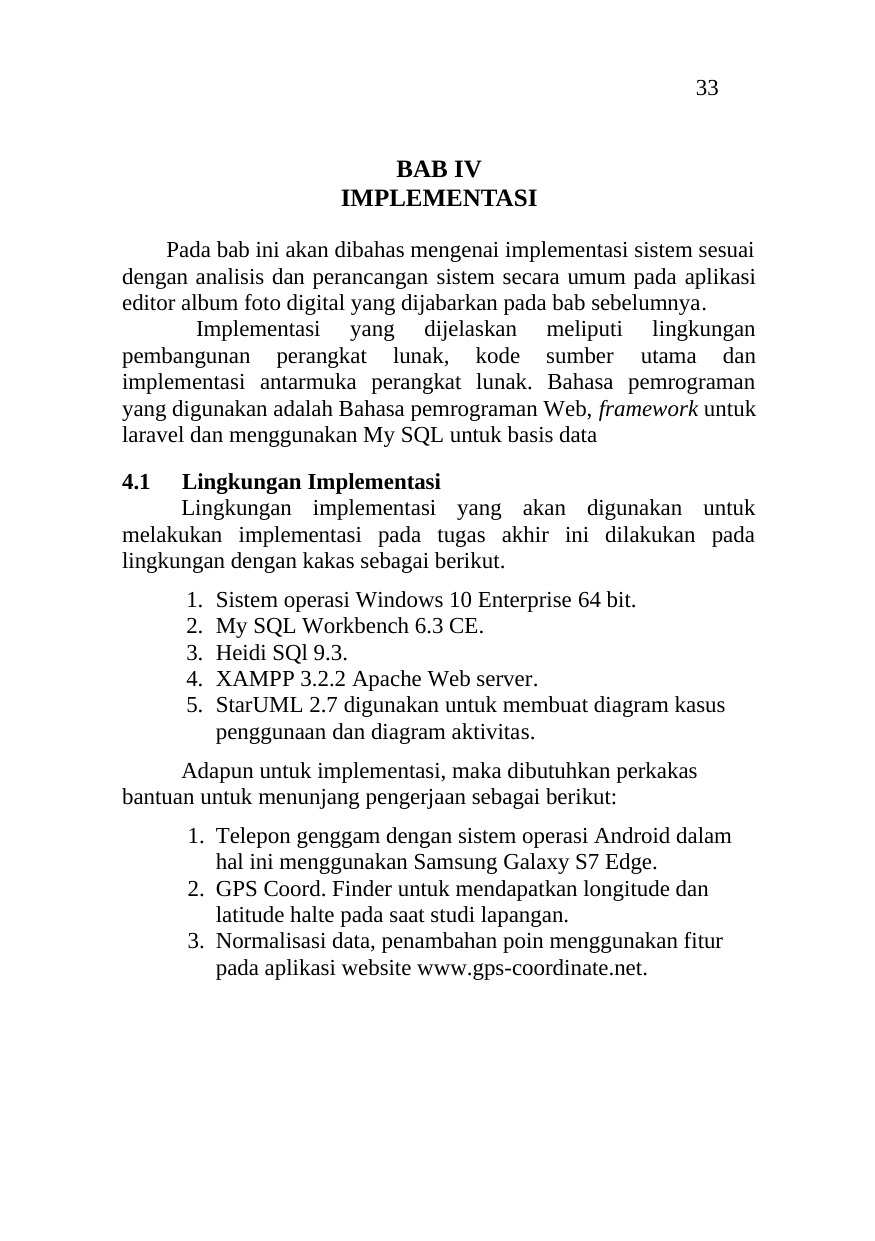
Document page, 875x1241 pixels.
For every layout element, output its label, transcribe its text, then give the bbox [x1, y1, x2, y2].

list Telepon genggam dengan sistem operasi Android dalam hal ini menggunakan Samsung Galaxy S7 Edge. [187, 822, 756, 874]
text Pada bab ini akan dibahas mengenai implementasi sistem sesuai dengan analisis dan perancangan sistem secara umum pada aplikasi editor album foto digital yang dijabarkan pada bab sebelumnya. [122, 236, 756, 316]
list StarUML 2.7 digunakan untuk membuat diagram kasus penggunaan dan diagram aktivitas. [186, 691, 756, 744]
text Adapun untuk implementasi, maka dibutuhkan perkakas bantuan untuk menunjang pengerjaan sebagai berikut: [122, 757, 756, 809]
subtitle Lingkungan Implementasi [122, 468, 756, 494]
list My SQL Workbench 6.3 CE. [186, 612, 756, 639]
list Sistem operasi Windows 10 Enterprise 64 bit. [186, 586, 756, 612]
list GPS Coord. Finder untuk mendapatkan longitude dan latitude halte pada saat studi lapangan. [187, 874, 756, 927]
text Lingkungan implementasi yang akan digunakan untuk melakukan implementasi pada tugas akhir ini dilakukan pada lingkungan dengan kakas sebagai berikut. [122, 494, 756, 573]
list XAMPP 3.2.2 Apache Web server. [186, 665, 756, 691]
list Heidi SQl 9.3. [186, 639, 756, 665]
subtitle BAB IV IMPLEMENTASI [122, 154, 756, 211]
text Implementasi yang dijelaskan meliputi lingkungan pembangunan perangkat lunak, kode sumber utama dan implementasi antarmuka perangkat lunak. Bahasa pemrograman yang digunakan adalah Bahasa pemrograman Web, framework untuk laravel dan menggunakan My SQL untuk basis data [122, 316, 756, 447]
list Normalisasi data, penambahan poin menggunakan fitur pada aplikasi website www.gps-coordinate.net. [187, 927, 756, 980]
